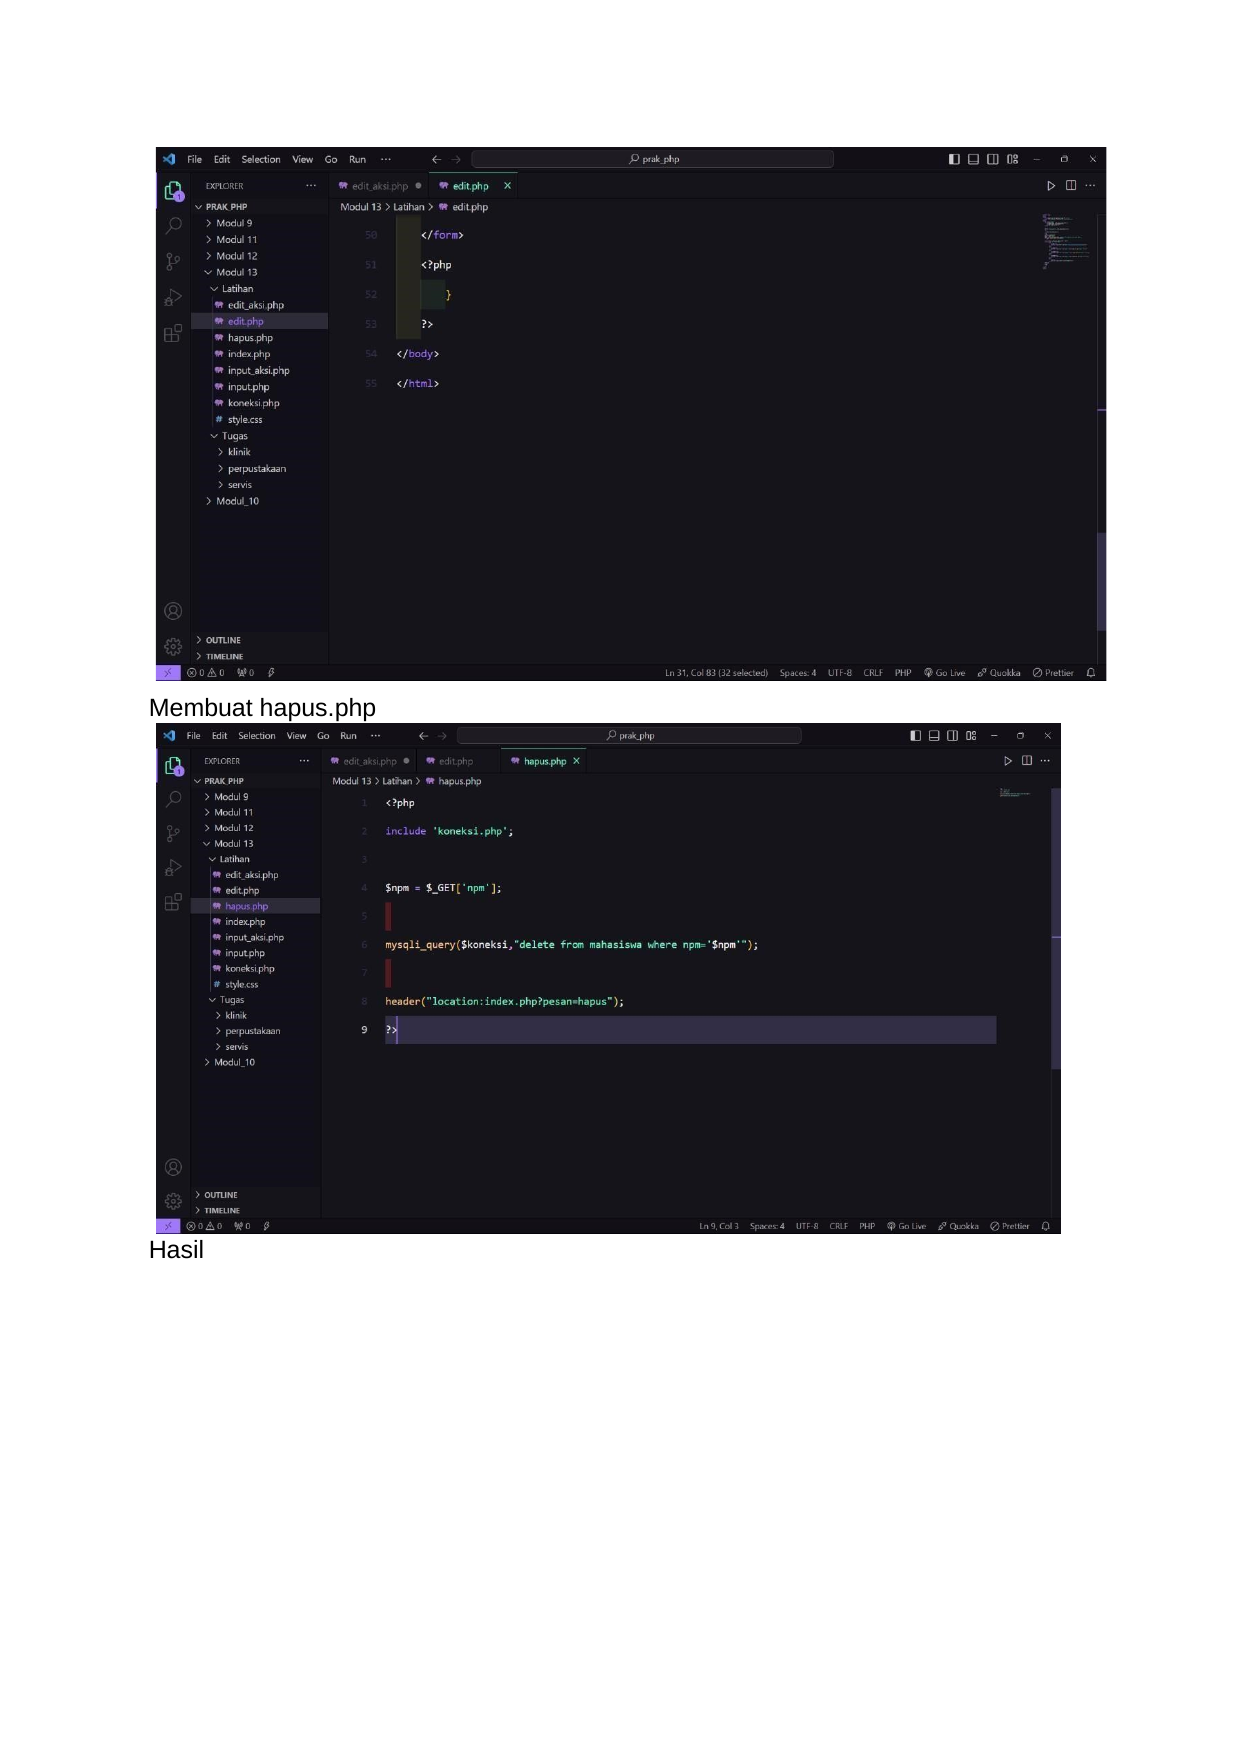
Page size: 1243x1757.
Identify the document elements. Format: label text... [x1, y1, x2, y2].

picture [155, 147, 1107, 681]
text Hasil [148, 1235, 1109, 1264]
text Membuat hapus.php [148, 693, 1109, 721]
picture [156, 723, 1061, 1234]
